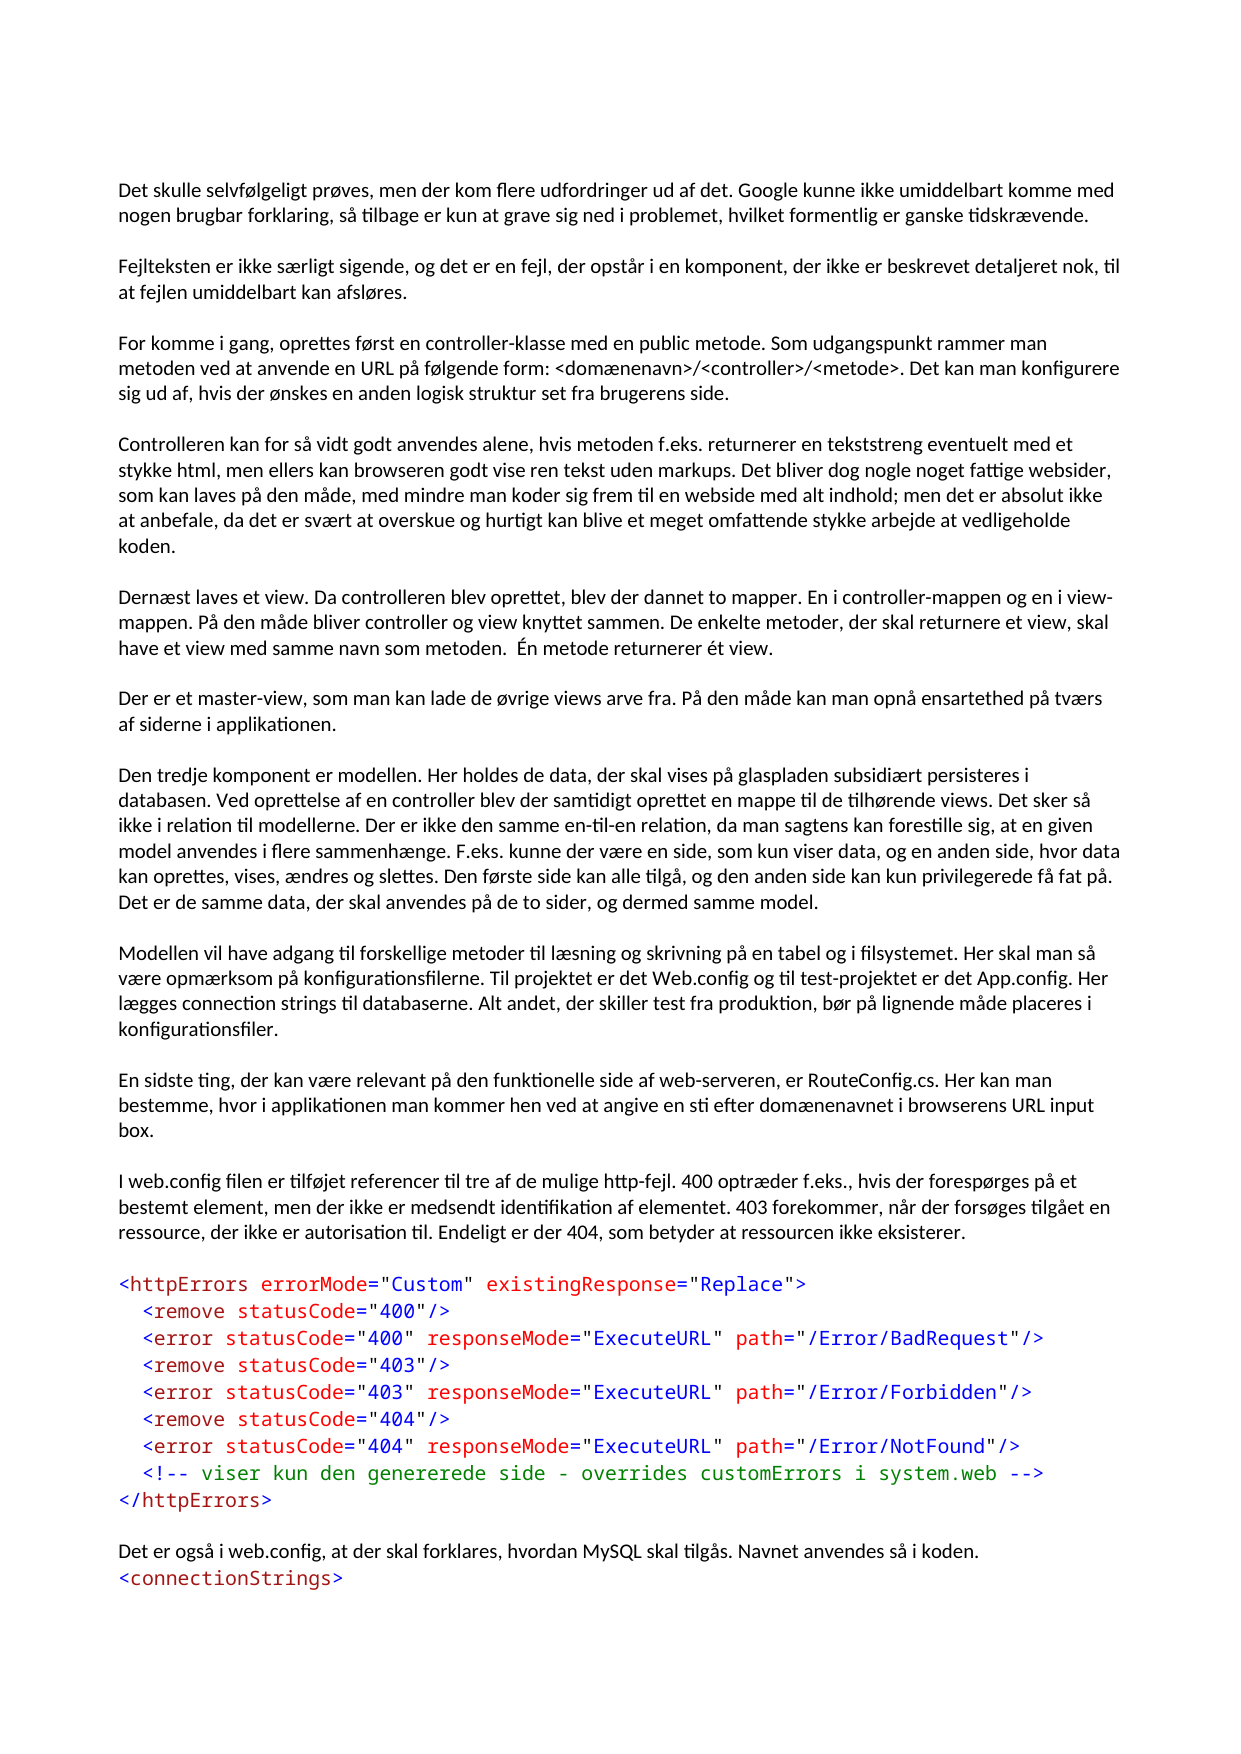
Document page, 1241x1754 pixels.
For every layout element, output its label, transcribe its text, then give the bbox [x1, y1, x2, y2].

text <error statusCode="404" responseMode="ExecuteURL" path="/Error/NotFound"/> [118, 1432, 1122, 1459]
text I web.config filen er tilføjet referencer til tre af de mulige http-fejl. 400 optræder f.eks., hvis der forespørges på et bestemt element, men der ikke er medsendt identifikation af elementet. 403 forekommer, når der forsøges tilgået en ressource, der ikke er autorisation til. Endeligt er der 404, som betyder at ressourcen ikke eksisterer. [118, 1168, 1122, 1245]
text <remove statusCode="403"/> [118, 1351, 1122, 1378]
text <!-- viser kun den genererede side - overrides customErrors i system.web --> [118, 1459, 1122, 1486]
text En sidste ting, der kan være relevant på den funktionelle side af web-serveren, er RouteConfig.cs. Her kan man bestemme, hvor i applikationen man kommer hen ved at angive en sti efter domænenavnet i browserens URL input box. [118, 1067, 1122, 1143]
text For komme i gang, oprettes først en controller-klasse med en public metode. Som udgangspunkt rammer man metoden ved at anvende en URL på følgende form: <domænenavn>/<controller>/<metode>. Det kan man konfigurere sig ud af, hvis der ønskes en anden logisk struktur set fra brugerens side. [118, 330, 1122, 406]
text Controlleren kan for så vidt godt anvendes alene, hvis metoden f.eks. returnerer en tekststreng eventuelt med et stykke html, men ellers kan browseren godt vise ren tekst uden markups. Det bliver dog nogle noget fattige websider, som kan laves på den måde, med mindre man koder sig frem til en webside med alt indhold; men det er absolut ikke at anbefale, da det er svært at overskue og hurtigt kan blive et meget omfattende stykke arbejde at vedligeholde koden. [118, 431, 1122, 558]
text <connectionStrings> [118, 1564, 1122, 1591]
text Der er et master-view, som man kan lade de øvrige views arve fra. På den måde kan man opnå ensartethed på tværs af siderne i applikationen. [118, 686, 1122, 736]
text <error statusCode="400" responseMode="ExecuteURL" path="/Error/BadRequest"/> [118, 1324, 1122, 1351]
text <remove statusCode="400"/> [118, 1297, 1122, 1324]
text Modellen vil have adgang til forskellige metoder til læsning og skrivning på en tabel og i filsystemet. Her skal man så være opmærksom på konfigurationsfilerne. Til projektet er det Web.config og til test-projektet er det App.config. Her lægges connection strings til databaserne. Alt andet, der skiller test fra produktion, bør på lignende måde placeres i konfigurationsfiler. [118, 940, 1122, 1041]
text <httpErrors errorMode="Custom" existingResponse="Replace"> [118, 1270, 1122, 1297]
text Dernæst laves et view. Da controlleren blev oprettet, blev der dannet to mapper. En i controller-mappen og en i view-mappen. På den måde bliver controller og view knyttet sammen. De enkelte metoder, der skal returnere et view, skal have et view med samme navn som metoden. Én metode returnerer ét view. [118, 584, 1122, 660]
text Fejlteksten er ikke særligt sigende, og det er en fejl, der opstår i en komponent, der ikke er beskrevet detaljeret nok, til at fejlen umiddelbart kan afsløres. [118, 253, 1122, 304]
text Det skulle selvfølgeligt prøves, men der kom flere udfordringer ud af det. Google kunne ikke umiddelbart komme med nogen brugbar forklaring, så tilbage er kun at grave sig ned i problemet, hvilket formentlig er ganske tidskrævende. [118, 177, 1122, 228]
text <error statusCode="403" responseMode="ExecuteURL" path="/Error/Forbidden"/> [118, 1378, 1122, 1405]
text Den tredje komponent er modellen. Her holdes de data, der skal vises på glaspladen subsidiært persisteres i databasen. Ved oprettelse af en controller blev der samtidigt oprettet en mappe til de tilhørende views. Det sker så ikke i relation til modellerne. Der er ikke den samme en-til-en relation, da man sagtens kan forestille sig, at en given model anvendes i flere sammenhænge. F.eks. kunne der være en side, som kun viser data, og en anden side, hvor data kan oprettes, vises, ændres og slettes. Den første side kan alle tilgå, og den anden side kan kun privilegerede få fat på. Det er de samme data, der skal anvendes på de to sider, og dermed samme model. [118, 762, 1122, 914]
text Det er også i web.config, at der skal forklares, hvordan MySQL skal tilgås. Navnet anvendes så i koden. [118, 1538, 1122, 1564]
text </httpErrors> [118, 1486, 1122, 1513]
text <remove statusCode="404"/> [118, 1405, 1122, 1432]
